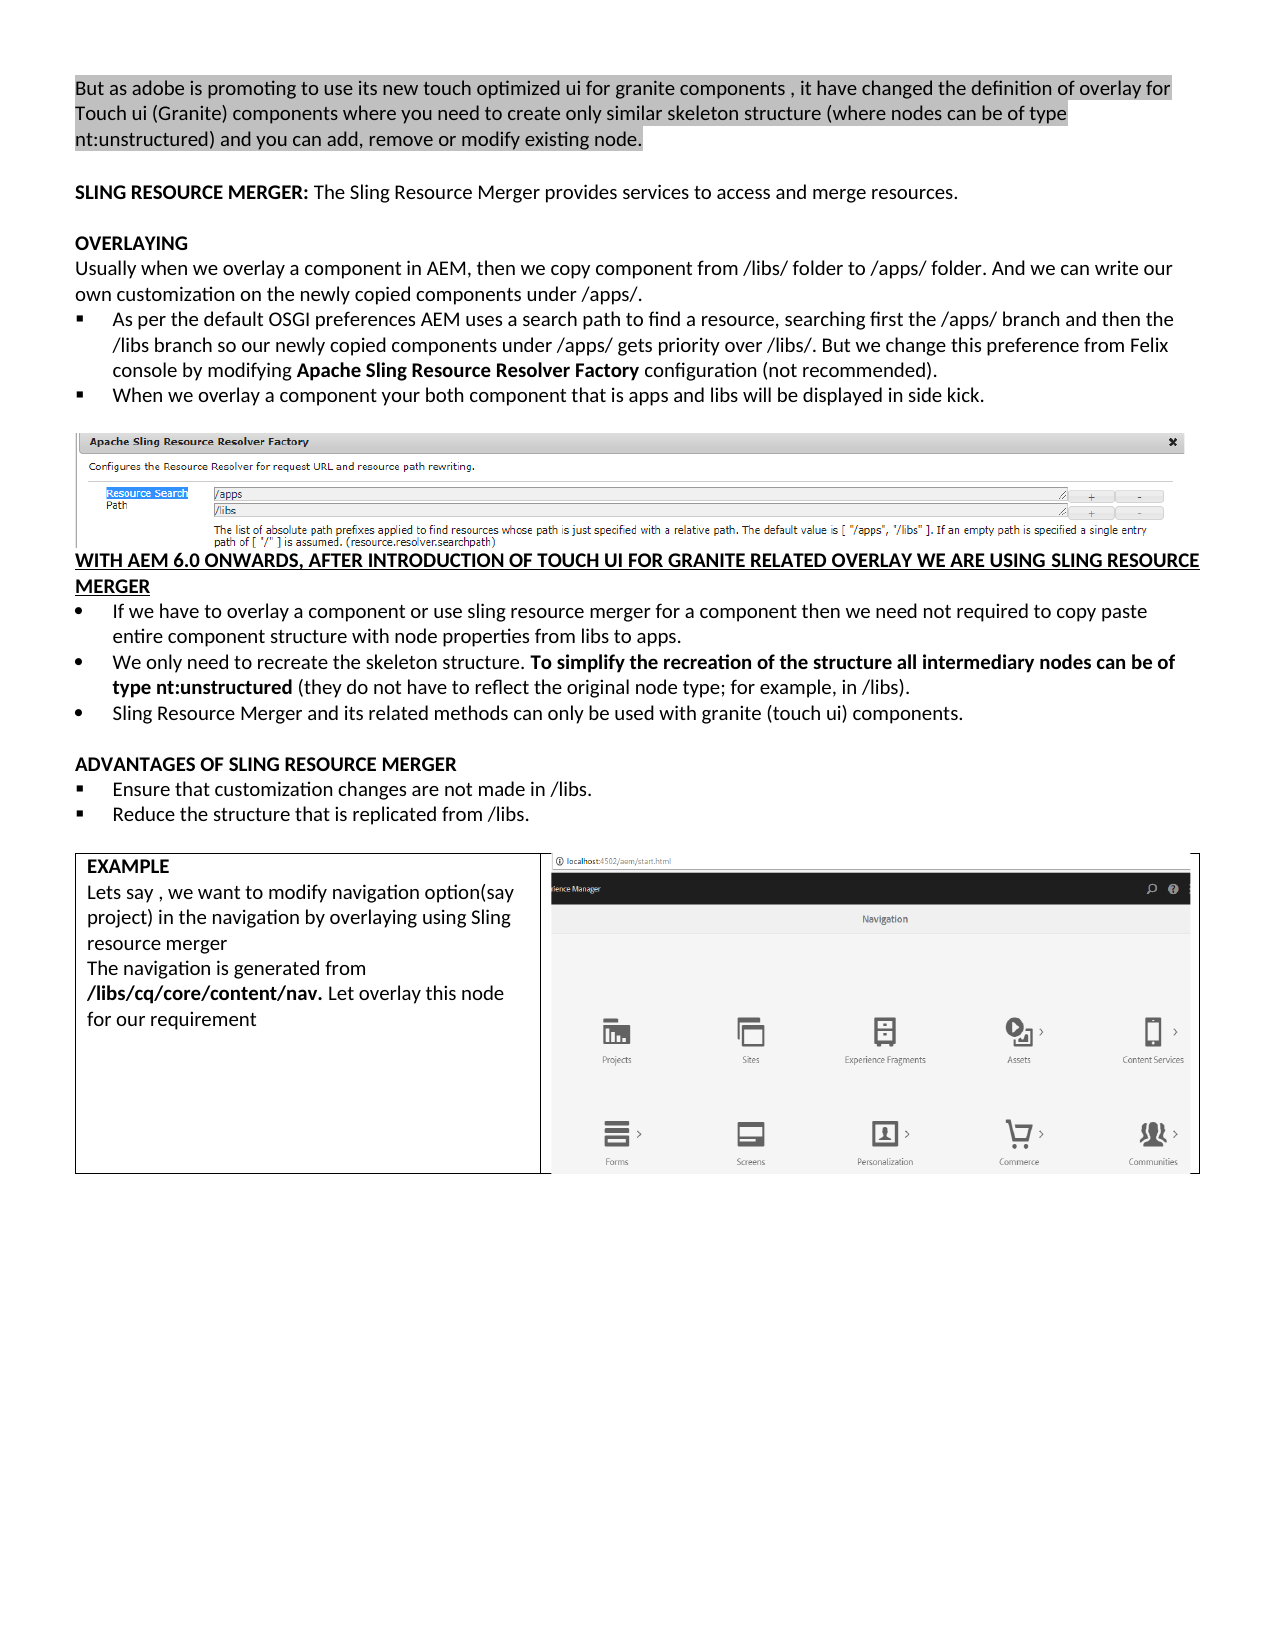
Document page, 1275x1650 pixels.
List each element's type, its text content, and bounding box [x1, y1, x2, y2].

list When we overlay a component your both component that is apps and libs will be displayed in side kick. [75, 383, 1200, 408]
picture [551, 853, 1191, 1174]
list Sling Resource Merger and its related methods can only be used with granite (touch ui) components. [75, 700, 1200, 725]
list Reduce the structure that is replicated from /libs. [75, 802, 1200, 827]
list As per the default OSGI preferences AEM uses a search path to find a resource, searching first the /apps/ branch and then the /libs branch so our newly copied components under /apps/ gets priority over /libs/. But we change this preference from Felix console by modifying Apache Sling Resource Resolver Factory configuration (not recommended). [75, 306, 1200, 383]
list If we have to overlay a component or use sling resource merger for a component then we need not required to copy paste entire component structure with node properties from libs to apps. [75, 598, 1200, 649]
text ADVANTAGES OF SLING RESOURCE MERGER [75, 751, 1200, 776]
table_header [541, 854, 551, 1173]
text SLING RESOURCE MERGER: The Sling Resource Merger provides services to access and merge resources. [75, 179, 1200, 205]
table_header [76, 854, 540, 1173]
text WITH AEM 6.0 ONWARDS, AFTER INTRODUCTION OF TOUCH UI FOR GRANITE RELATED OVERLAY WE ARE USING SLING RESOURCE MERGER [75, 547, 1200, 569]
picture [75, 433, 1185, 548]
list Ensure that customization changes are not made in /libs. [75, 776, 1200, 802]
text WITH AEM 6.0 ONWARDS, AFTER INTRODUCTION OF TOUCH UI FOR GRANITE RELATED OVERLAY WE ARE USING SLING RESOURCE MERGER [75, 570, 1200, 598]
text OVERLAYING [75, 230, 1200, 256]
text Usually when we overlay a component in AEM, then we copy component from /libs/ folder to /apps/ folder. And we can write our own customization on the newly copied components under /apps/. [75, 256, 1200, 306]
text But as adobe is promoting to use its new touch optimized ui for granite components , it have changed the definition of overlay for Touch ui (Granite) components where you need to create only similar skeleton structure (where nodes can be of type nt:unstructured) and you can add, remove or modify existing node. [75, 75, 1200, 179]
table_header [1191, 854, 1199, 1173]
list We only need to recreate the skeleton structure. To simplify the recreation of the structure all intermediary nodes can be of type nt:unstructured (they do not have to reflect the original node type; for example, in /libs). [75, 649, 1200, 700]
